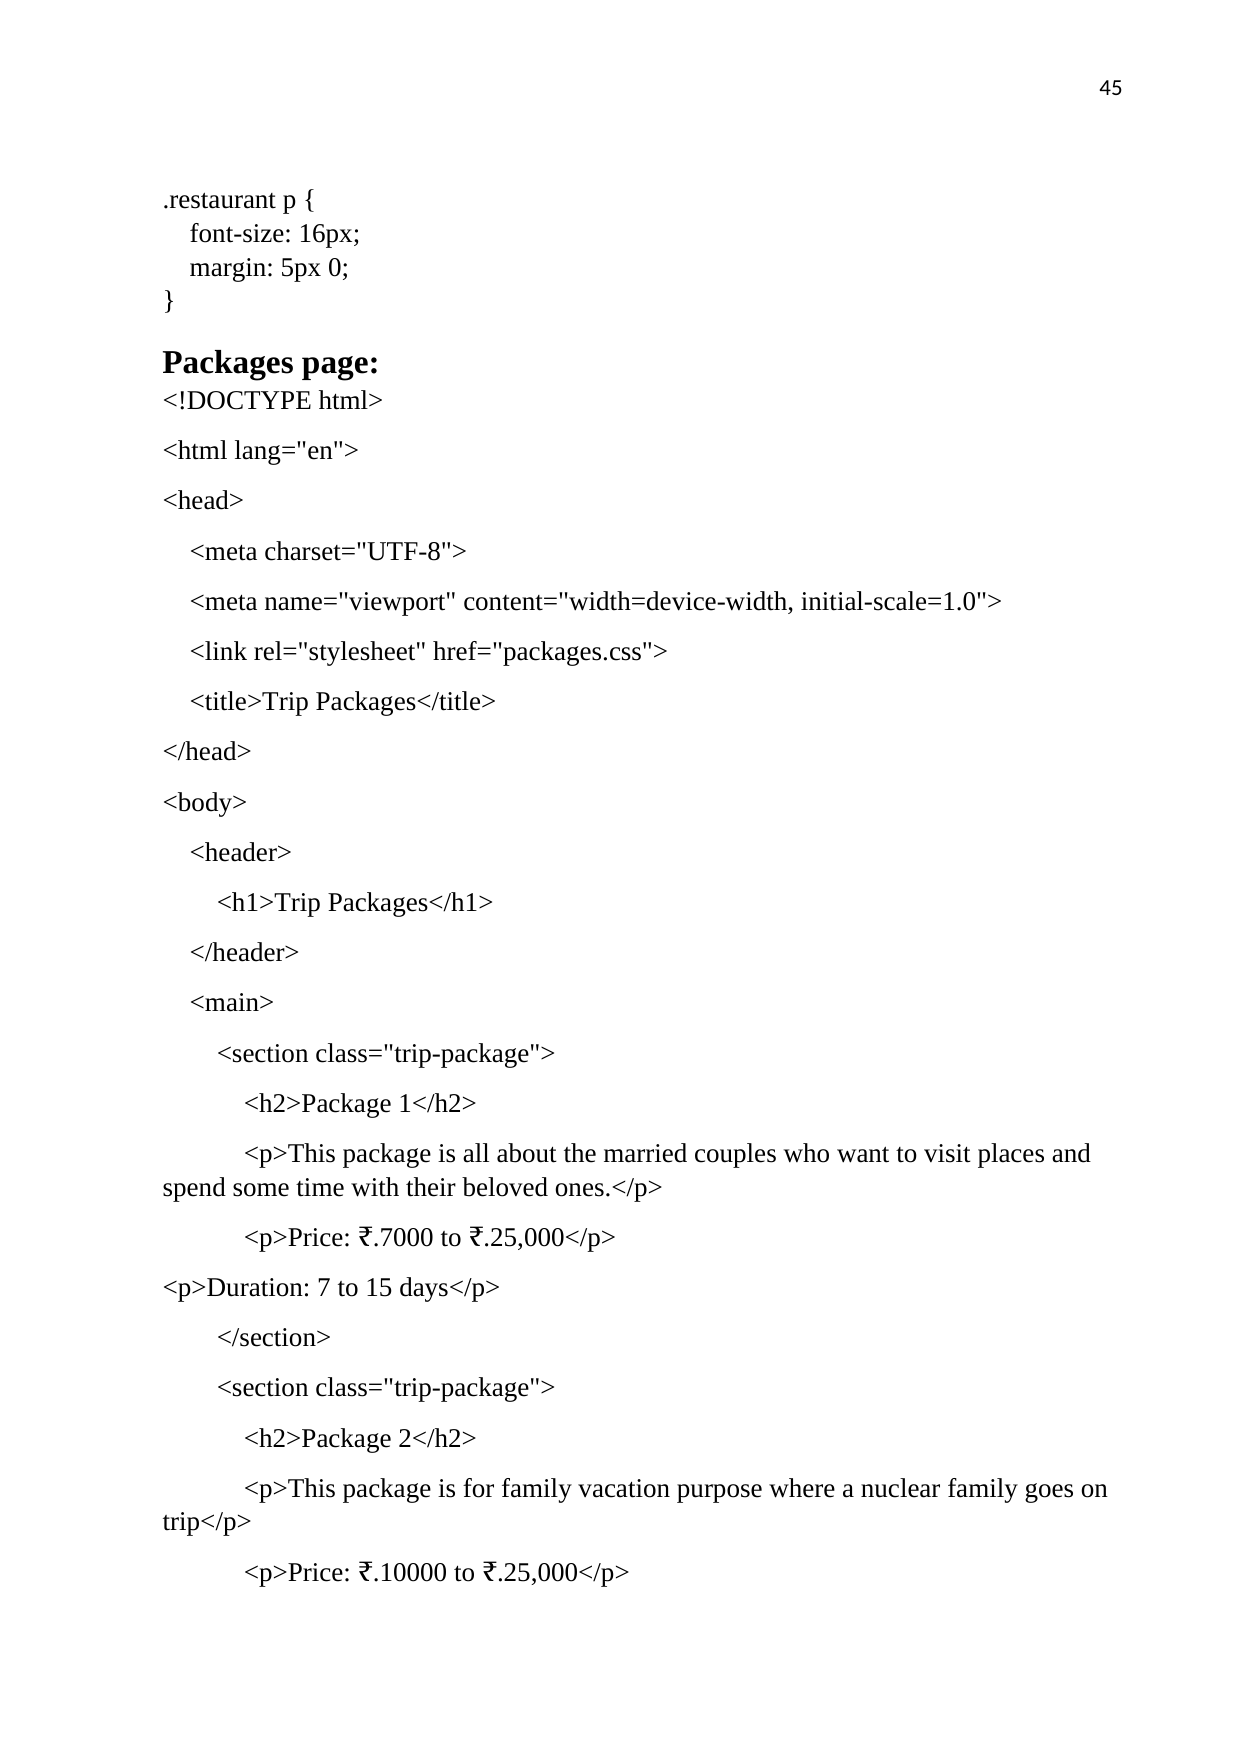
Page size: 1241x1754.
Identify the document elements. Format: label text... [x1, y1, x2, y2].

text <section class="trip-package"> [162, 1372, 1122, 1403]
text <body> [162, 786, 1122, 817]
text <h1>Trip Packages</h1> [162, 886, 1122, 917]
text <title>Trip Packages</title> [162, 685, 1122, 716]
text <meta charset="UTF-8"> [162, 535, 1122, 566]
text <html lang="en"> [162, 434, 1122, 465]
text </header> [162, 936, 1122, 967]
text <h2>Package 2</h2> [162, 1422, 1122, 1453]
text <p>This package is for family vacation purpose where a nuclear family goes on trip</p> [162, 1472, 1122, 1537]
text .restaurant p { [162, 183, 1122, 215]
text <section class="trip-package"> [162, 1037, 1122, 1068]
text <p>Price: ₹.10000 to ₹.25,000</p> [162, 1556, 1122, 1587]
text font-size: 16px; [162, 217, 1122, 248]
text <h2>Package 1</h2> [162, 1087, 1122, 1118]
text margin: 5px 0; [162, 251, 1122, 282]
text <main> [162, 987, 1122, 1018]
text <header> [162, 836, 1122, 867]
text <link rel="stylesheet" href="packages.css"> [162, 635, 1122, 666]
text <!DOCTYPE html> [162, 384, 1122, 415]
text <head> [162, 484, 1122, 516]
text </head> [162, 736, 1122, 767]
text <p>Duration: 7 to 15 days</p> [162, 1271, 1122, 1302]
text </section> [162, 1321, 1122, 1352]
text <meta name="viewport" content="width=device-width, initial-scale=1.0"> [162, 585, 1122, 616]
text <p>This package is all about the married couples who want to visit places and spend some time with their beloved ones.</p> [162, 1137, 1122, 1202]
text <p>Price: ₹.7000 to ₹.25,000</p> [162, 1221, 1122, 1252]
subtitle Packages page: [162, 343, 1122, 381]
text } [162, 284, 1122, 315]
